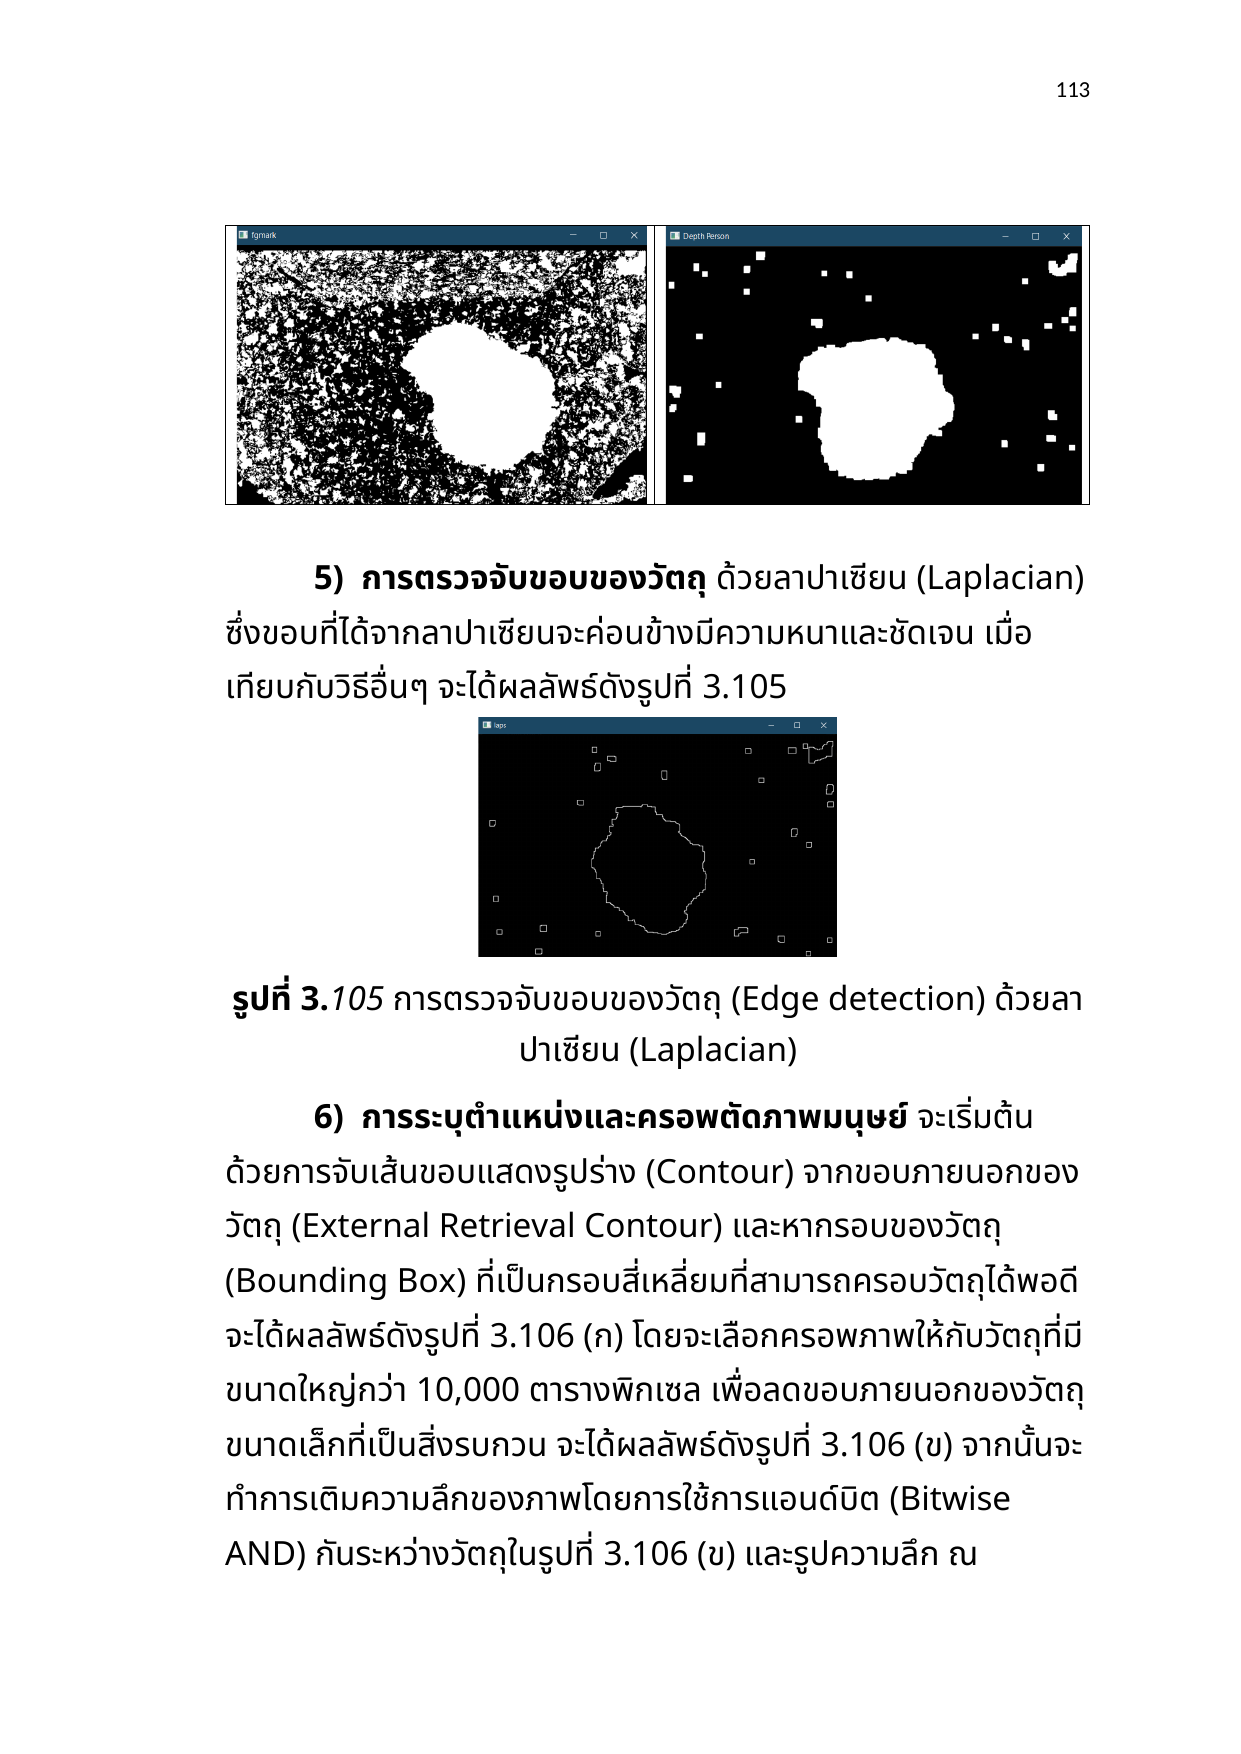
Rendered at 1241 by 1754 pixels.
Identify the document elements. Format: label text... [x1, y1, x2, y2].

table_cell [647, 226, 654, 504]
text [225, 1093, 1090, 1580]
picture [665, 226, 1082, 505]
text 5) การตรวจจับขอบของวัตถุ ด้วยลาปาเซียน (Laplacian) ซึ่งขอบที่ได้จากลาปาเซียนจะค่อนข้างมีความหนาและชัดเจน เมื่อเทียบกับวิธีอื่นๆ จะได้ผลลัพธ์ดังรูปที่ 3.105 [225, 554, 1090, 714]
table_cell [1082, 226, 1089, 504]
table_cell [655, 226, 665, 504]
picture [236, 226, 647, 505]
text รูปที่ 3.105 การตรวจจับขอบของวัตถุ (Edge detection) ด้วยลาปาเซียน (Laplacian) [225, 975, 1090, 1076]
picture [478, 717, 837, 957]
table_cell [226, 226, 236, 504]
